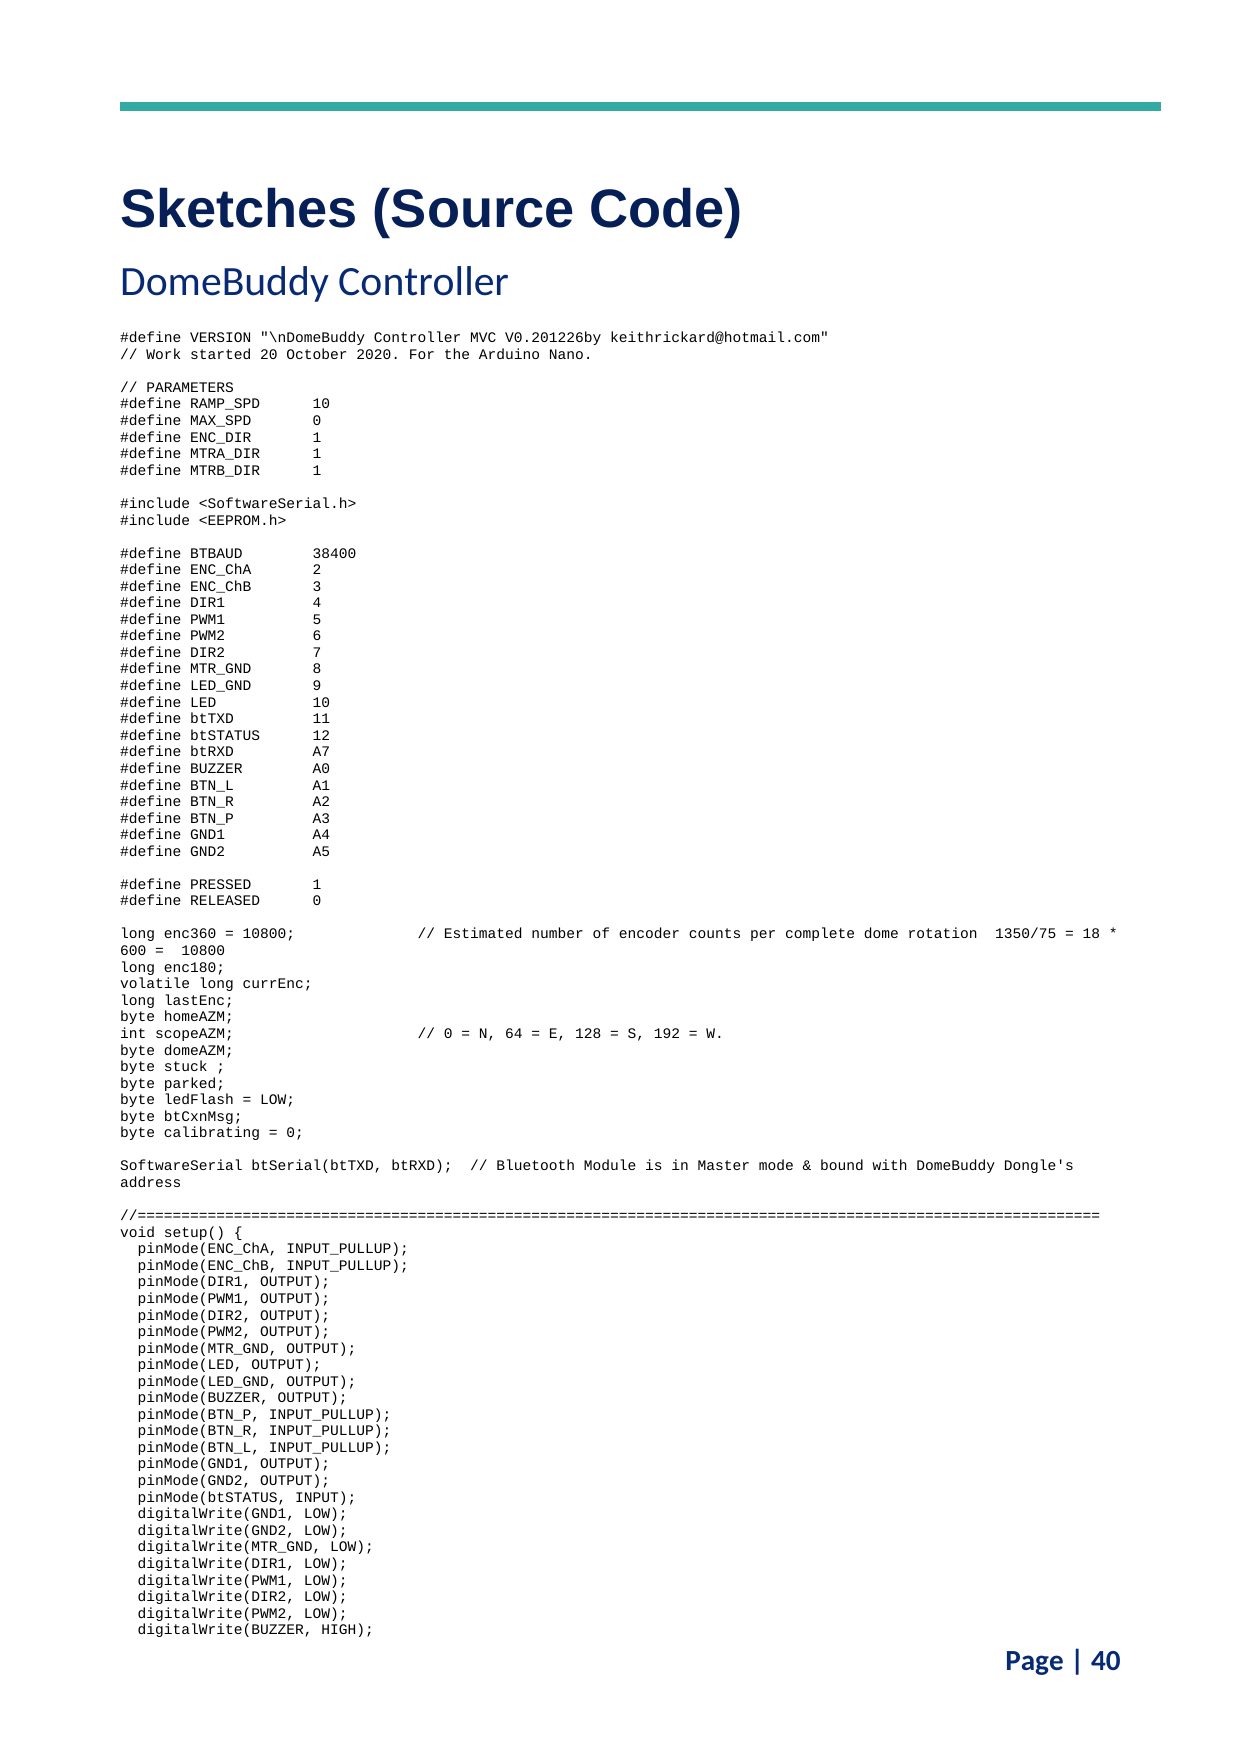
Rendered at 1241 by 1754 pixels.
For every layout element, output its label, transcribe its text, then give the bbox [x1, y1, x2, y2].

text digitalWrite(DIR1, LOW); [120, 1556, 1120, 1573]
text byte homeAZM; [120, 1009, 1120, 1026]
text #define MTRA_DIR 1 [120, 446, 1120, 463]
text #define RELEASED 0 [120, 894, 1120, 910]
text #define btSTATUS 12 [120, 728, 1120, 744]
text #define BTN_R A2 [120, 794, 1120, 811]
text #define ENC_ChB 3 [120, 579, 1120, 596]
subtitle Sketches (Source Code) [120, 177, 1120, 239]
text #define PRESSED 1 [120, 877, 1120, 894]
text #define ENC_DIR 1 [120, 430, 1120, 446]
text #define btRXD A7 [120, 744, 1120, 761]
text void setup() { [120, 1225, 1120, 1241]
text #define LED 10 [120, 695, 1120, 711]
text digitalWrite(GND2, LOW); [120, 1523, 1120, 1539]
text int scopeAZM; // 0 = N, 64 = E, 128 = S, 192 = W. [120, 1026, 1120, 1043]
text pinMode(BUZZER, OUTPUT); [120, 1391, 1120, 1407]
text long enc180; [120, 960, 1120, 976]
text long enc360 = 10800; // Estimated number of encoder counts per complete dome rotation 1350/75 = 18 * 600 = 10800 [120, 927, 1120, 960]
text #define RAMP_SPD 10 [120, 397, 1120, 413]
text byte calibrating = 0; [120, 1126, 1120, 1142]
text SoftwareSerial btSerial(btTXD, btRXD); // Bluetooth Module is in Master mode & bound with DomeBuddy Dongle's address [120, 1159, 1120, 1192]
text digitalWrite(GND1, LOW); [120, 1506, 1120, 1523]
text #define PWM1 5 [120, 612, 1120, 629]
text #define btTXD 11 [120, 711, 1120, 728]
text pinMode(btSTATUS, INPUT); [120, 1490, 1120, 1506]
text // PARAMETERS [120, 380, 1120, 397]
text byte btCxnMsg; [120, 1109, 1120, 1126]
text #define BTN_L A1 [120, 778, 1120, 794]
text //============================================================================================================== [120, 1208, 1120, 1225]
text #define LED_GND 9 [120, 678, 1120, 695]
text pinMode(BTN_L, INPUT_PULLUP); [120, 1440, 1120, 1457]
text #define MTRB_DIR 1 [120, 463, 1120, 479]
text pinMode(BTN_P, INPUT_PULLUP); [120, 1407, 1120, 1424]
text #define BTN_P A3 [120, 811, 1120, 827]
text // Work started 20 October 2020. For the Arduino Nano. [120, 347, 1120, 364]
text pinMode(ENC_ChB, INPUT_PULLUP); [120, 1258, 1120, 1274]
text pinMode(DIR1, OUTPUT); [120, 1274, 1120, 1291]
text digitalWrite(DIR2, LOW); [120, 1589, 1120, 1606]
text byte stuck ; [120, 1059, 1120, 1076]
text digitalWrite(PWM2, LOW); [120, 1606, 1120, 1622]
text #define GND2 A5 [120, 844, 1120, 861]
text pinMode(BTN_R, INPUT_PULLUP); [120, 1424, 1120, 1440]
text pinMode(PWM2, OUTPUT); [120, 1324, 1120, 1341]
text byte parked; [120, 1076, 1120, 1092]
text long lastEnc; [120, 993, 1120, 1009]
text pinMode(MTR_GND, OUTPUT); [120, 1341, 1120, 1357]
text pinMode(DIR2, OUTPUT); [120, 1308, 1120, 1324]
text pinMode(LED, OUTPUT); [120, 1357, 1120, 1374]
text #define MAX_SPD 0 [120, 413, 1120, 430]
subtitle DomeBuddy Controller [120, 255, 1120, 306]
text pinMode(PWM1, OUTPUT); [120, 1291, 1120, 1308]
text pinMode(GND2, OUTPUT); [120, 1473, 1120, 1490]
text byte domeAZM; [120, 1043, 1120, 1059]
text #include <SoftwareSerial.h> [120, 496, 1120, 513]
text pinMode(ENC_ChA, INPUT_PULLUP); [120, 1241, 1120, 1258]
text pinMode(LED_GND, OUTPUT); [120, 1374, 1120, 1391]
text pinMode(GND1, OUTPUT); [120, 1457, 1120, 1473]
text byte ledFlash = LOW; [120, 1092, 1120, 1109]
text digitalWrite(BUZZER, HIGH); [120, 1622, 1120, 1639]
text #define BUZZER A0 [120, 761, 1120, 778]
text #define DIR1 4 [120, 596, 1120, 612]
text #define VERSION "\nDomeBuddy Controller MVC V0.201226by keithrickard@hotmail.com" [120, 331, 1120, 347]
text digitalWrite(PWM1, LOW); [120, 1573, 1120, 1589]
text #define BTBAUD 38400 [120, 546, 1120, 562]
text #define GND1 A4 [120, 827, 1120, 844]
text #define MTR_GND 8 [120, 662, 1120, 678]
text #include <EEPROM.h> [120, 513, 1120, 529]
text #define ENC_ChA 2 [120, 562, 1120, 579]
text digitalWrite(MTR_GND, LOW); [120, 1539, 1120, 1556]
text #define DIR2 7 [120, 645, 1120, 662]
text volatile long currEnc; [120, 976, 1120, 993]
text #define PWM2 6 [120, 629, 1120, 645]
